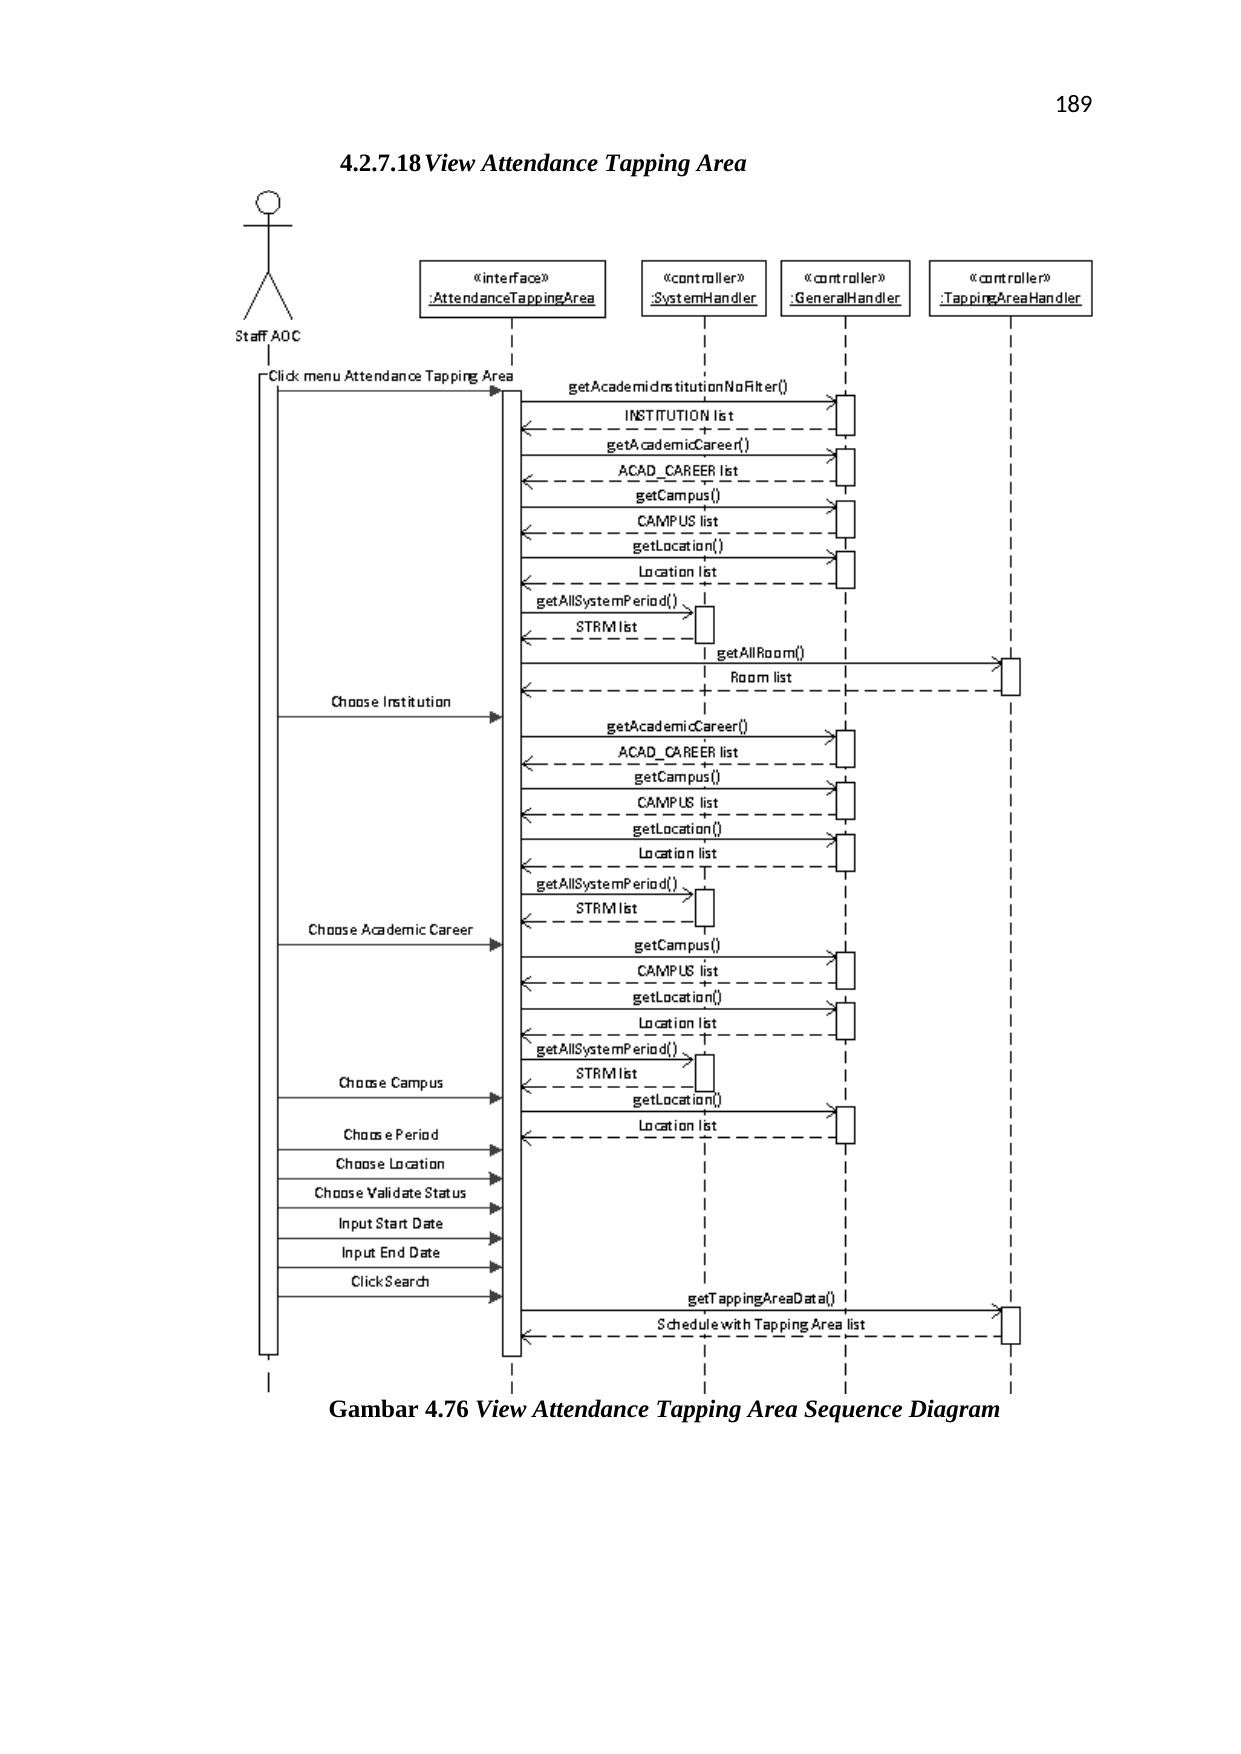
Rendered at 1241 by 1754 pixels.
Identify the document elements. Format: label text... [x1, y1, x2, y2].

picture [236, 190, 1093, 1394]
text View Attendance Tapping Area [340, 148, 1092, 176]
